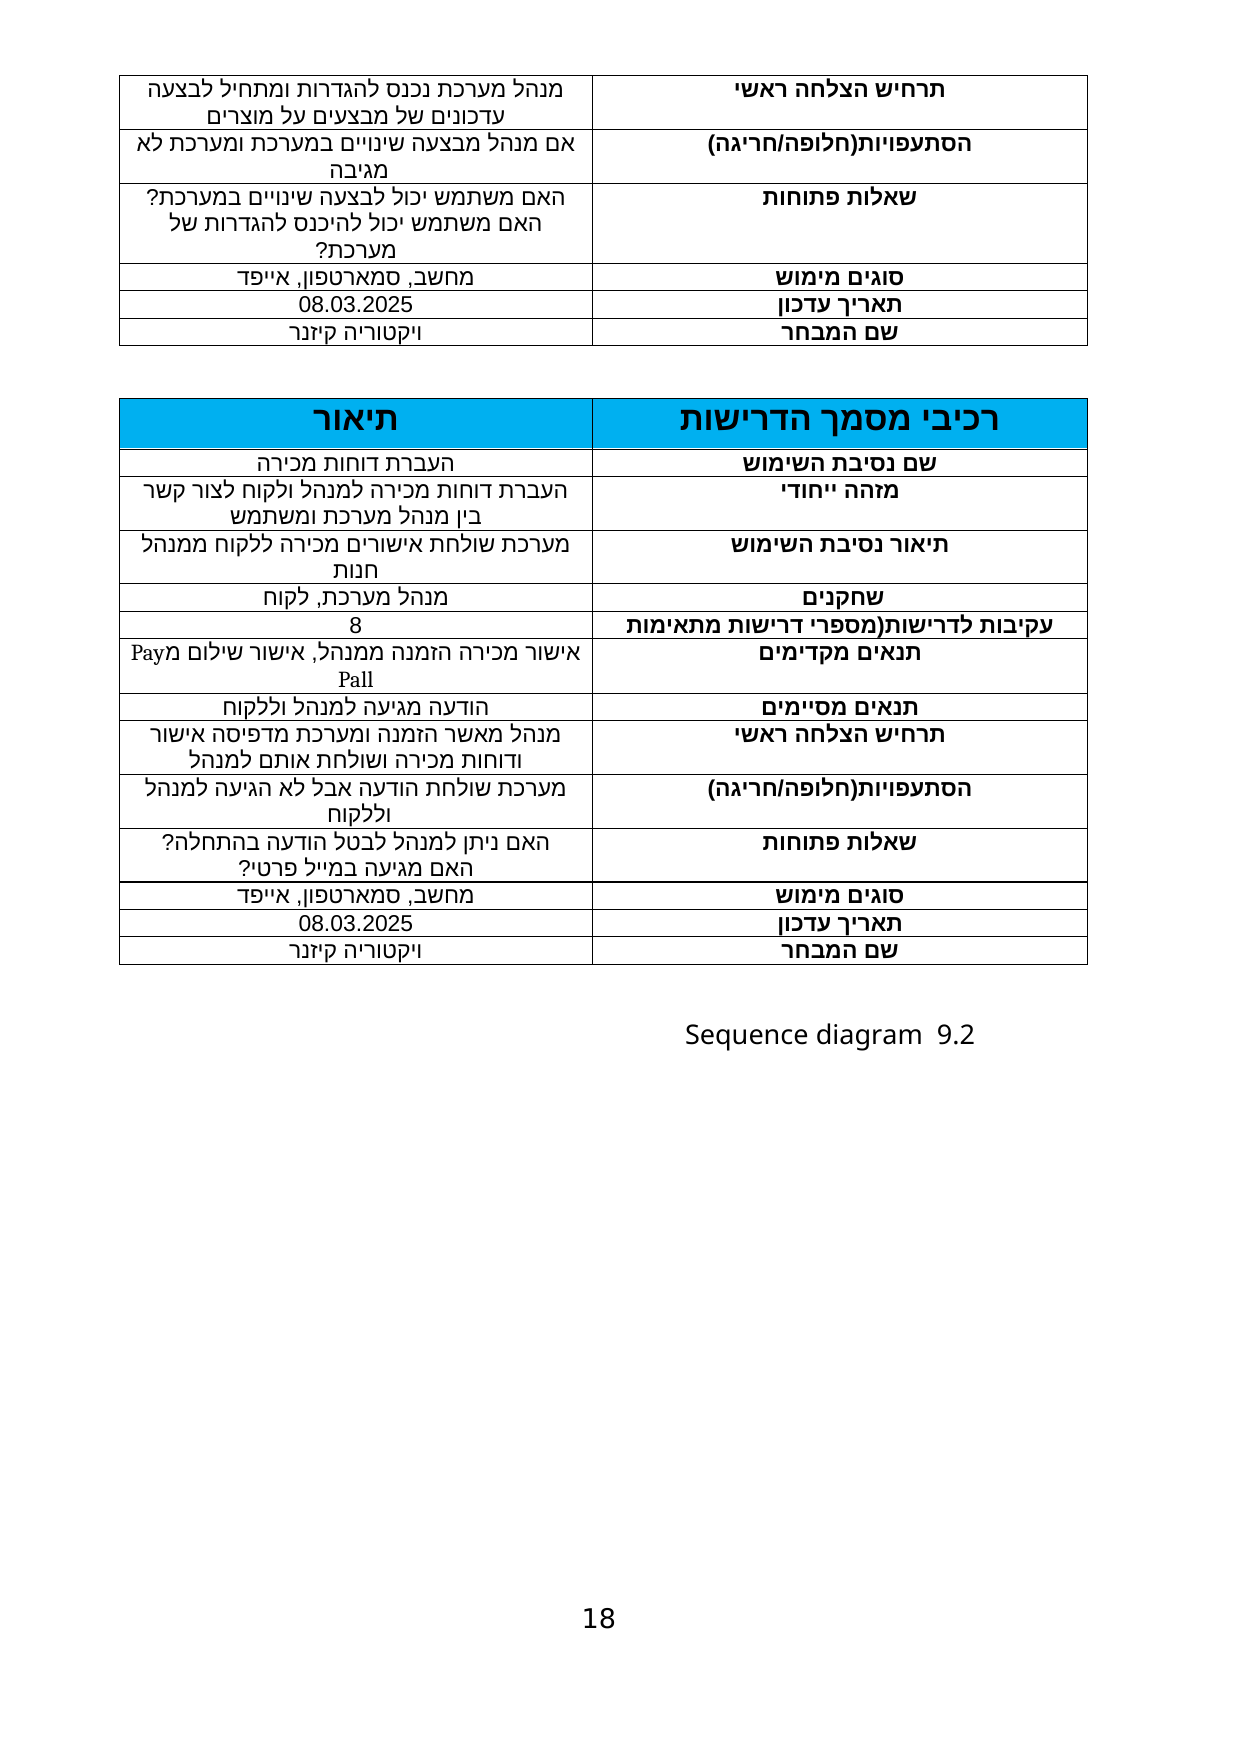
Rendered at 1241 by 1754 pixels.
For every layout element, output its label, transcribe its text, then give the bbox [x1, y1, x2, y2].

table_cell הסתעפויות(חלופה/חריגה) [593, 775, 1087, 828]
table_cell מערכת שולחת אישורים מכירה ללקוח ממנהל חנות [120, 531, 592, 583]
table_cell העברת דוחות מכירה למנהל ולקוח לצור קשר בין מנהל מערכת ומשתמש [120, 477, 592, 529]
table_cell תרחיש הצלחה ראשי [593, 721, 1087, 774]
table_cell ויקטוריה קיזנר [120, 937, 592, 963]
table_cell שאלות פתוחות [593, 829, 1087, 881]
table_cell ויקטוריה קיזנר [120, 319, 592, 345]
table_cell מערכת שולחת הודעה אבל לא הגיעה למנהל וללקוח [120, 775, 592, 828]
table_cell אם מנהל מבצעה שינויים במערכת ומערכת לא מגיבה [120, 130, 592, 183]
table_cell הודעה מגיעה למנהל וללקוח [120, 694, 592, 720]
table_cell תיאור נסיבת השימוש [593, 531, 1087, 583]
table_cell מנהל מאשר הזמנה ומערכת מדפיסה אישור ודוחות מכירה ושולחת אותם למנהל [120, 721, 592, 774]
table_cell תאריך עדכון [593, 291, 1087, 318]
table_header תיאור [120, 399, 592, 448]
table_cell מזהה ייחודי [593, 477, 1087, 529]
table_cell האם ניתן למנהל לבטל הודעה בהתחלה? האם מגיעה במייל פרטי? [120, 829, 592, 881]
table_cell תאריך עדכון [593, 910, 1087, 936]
table_cell מחשב, סמארטפון, אייפד [120, 883, 592, 909]
table_cell העברת דוחות מכירה [120, 450, 592, 476]
text Sequence diagram 9.2 [119, 1016, 975, 1053]
table_cell מחשב, סמארטפון, אייפד [120, 264, 592, 290]
table_header רכיבי מסמך הדרישות [593, 399, 1087, 448]
table_cell 08.03.2025 [120, 910, 592, 936]
table_cell תנאים מסיימים [593, 694, 1087, 720]
table_cell האם משתמש יכול לבצעה שינויים במערכת? האם משתמש יכול להיכנס להגדרות של מערכת? [120, 184, 592, 263]
table_cell סוגים מימוש [593, 264, 1087, 290]
table_cell 8 [120, 612, 592, 638]
table_cell שאלות פתוחות [593, 184, 1087, 263]
table_cell סוגים מימוש [593, 883, 1087, 909]
table_cell שם המבחר [593, 319, 1087, 345]
table_cell תנאים מקדימים [593, 639, 1087, 693]
table_cell מנהל מערכת נכנס להגדרות ומתחיל לבצעה עדכונים של מבצעים על מוצרים [120, 76, 592, 129]
table_cell 08.03.2025 [120, 291, 592, 318]
table_cell מנהל מערכת, לקוח [120, 584, 592, 611]
table_cell הסתעפויות(חלופה/חריגה) [593, 130, 1087, 183]
table_cell אישור מכירה הזמנה ממנהל, אישור שילום מPay Pall [120, 639, 592, 693]
table_cell עקיבות לדרישות(מספרי דרישות מתאימות [593, 612, 1087, 638]
table_cell שחקנים [593, 584, 1087, 611]
table_cell תרחיש הצלחה ראשי [593, 76, 1087, 129]
table_cell שם נסיבת השימוש [593, 450, 1087, 476]
table_cell שם המבחר [593, 937, 1087, 963]
